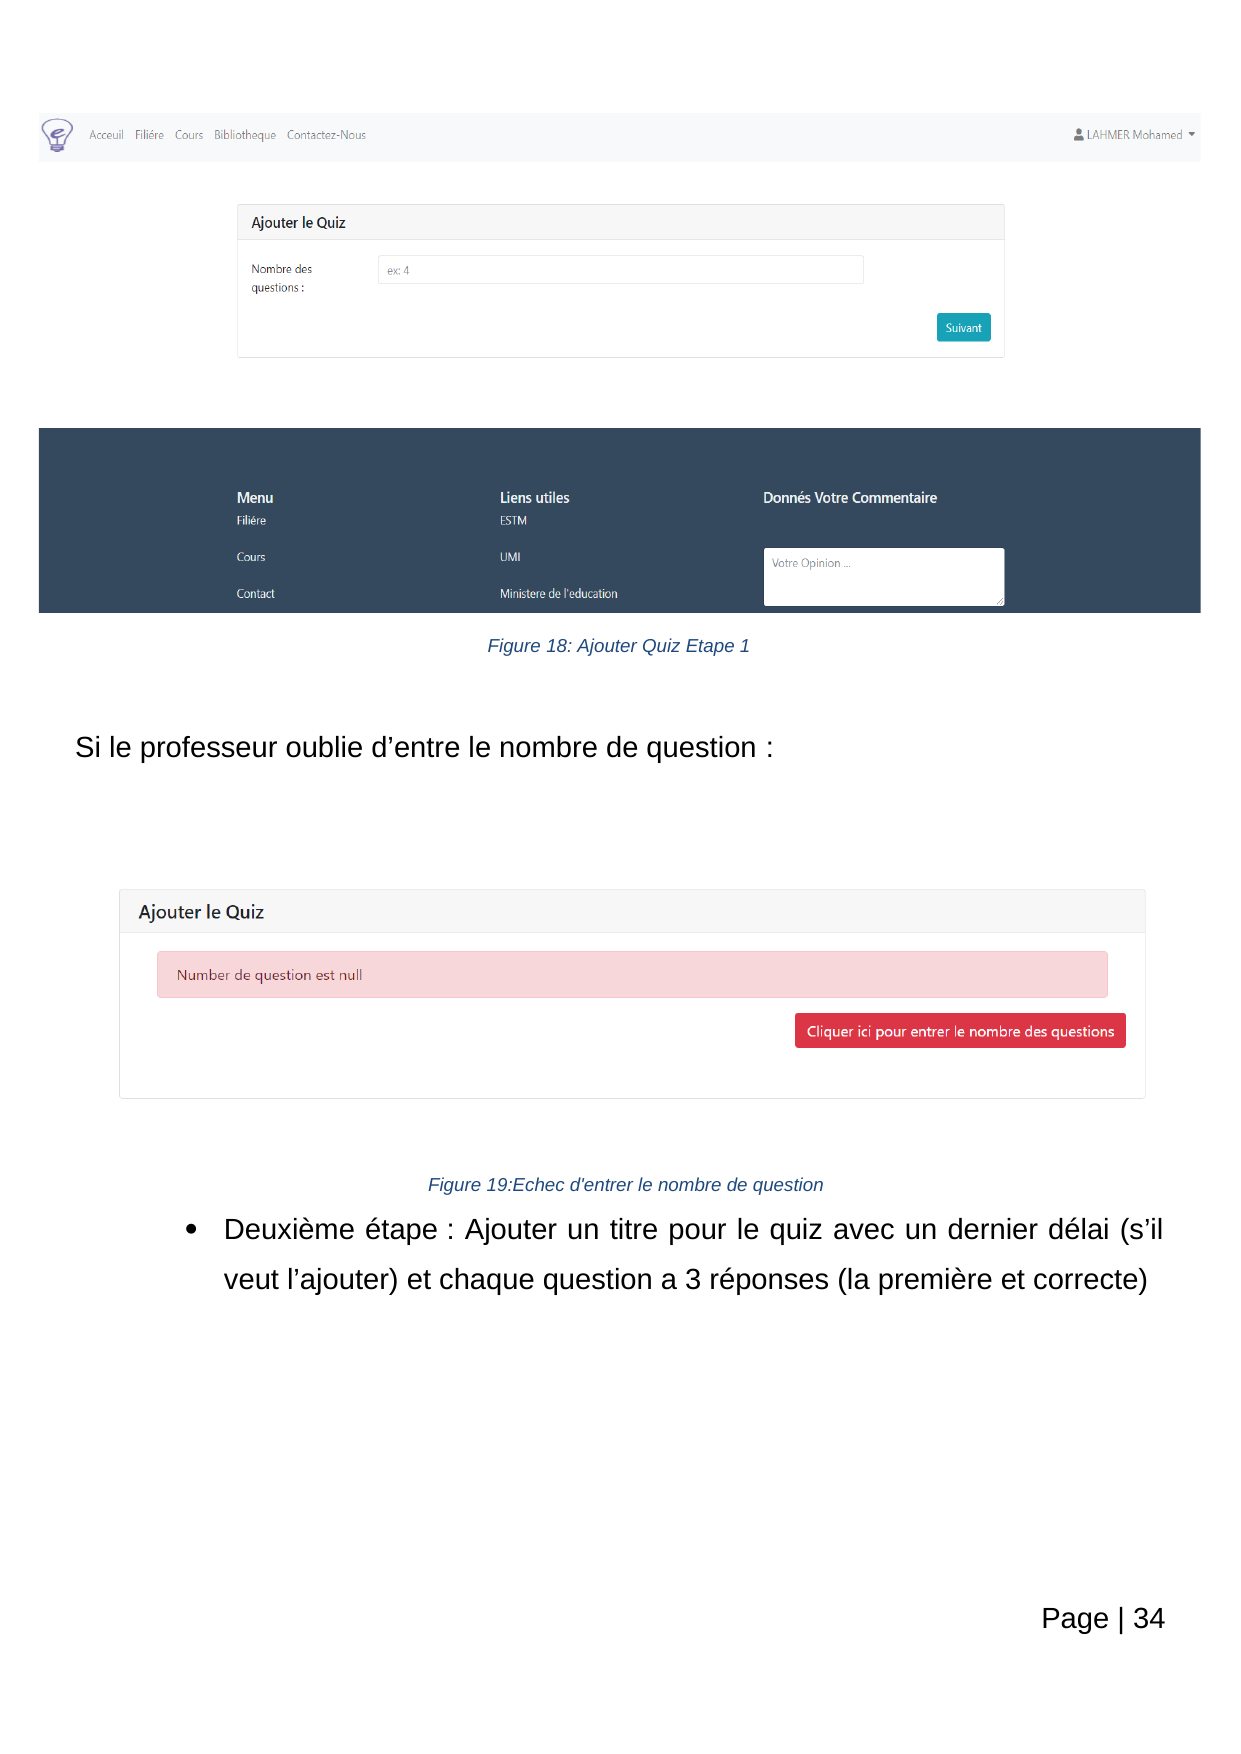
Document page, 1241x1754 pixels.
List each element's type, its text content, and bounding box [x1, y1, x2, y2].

picture [38, 113, 1201, 613]
picture [56, 843, 1197, 1161]
text Si le professeur oublie d’entre le nombre de question : [75, 730, 1165, 763]
list Deuxième étape : Ajouter un titre pour le quiz avec un dernier délai (s’il veut l’ajouter) et chaque question a 3 réponses (la première et correcte) [186, 1196, 1165, 1296]
